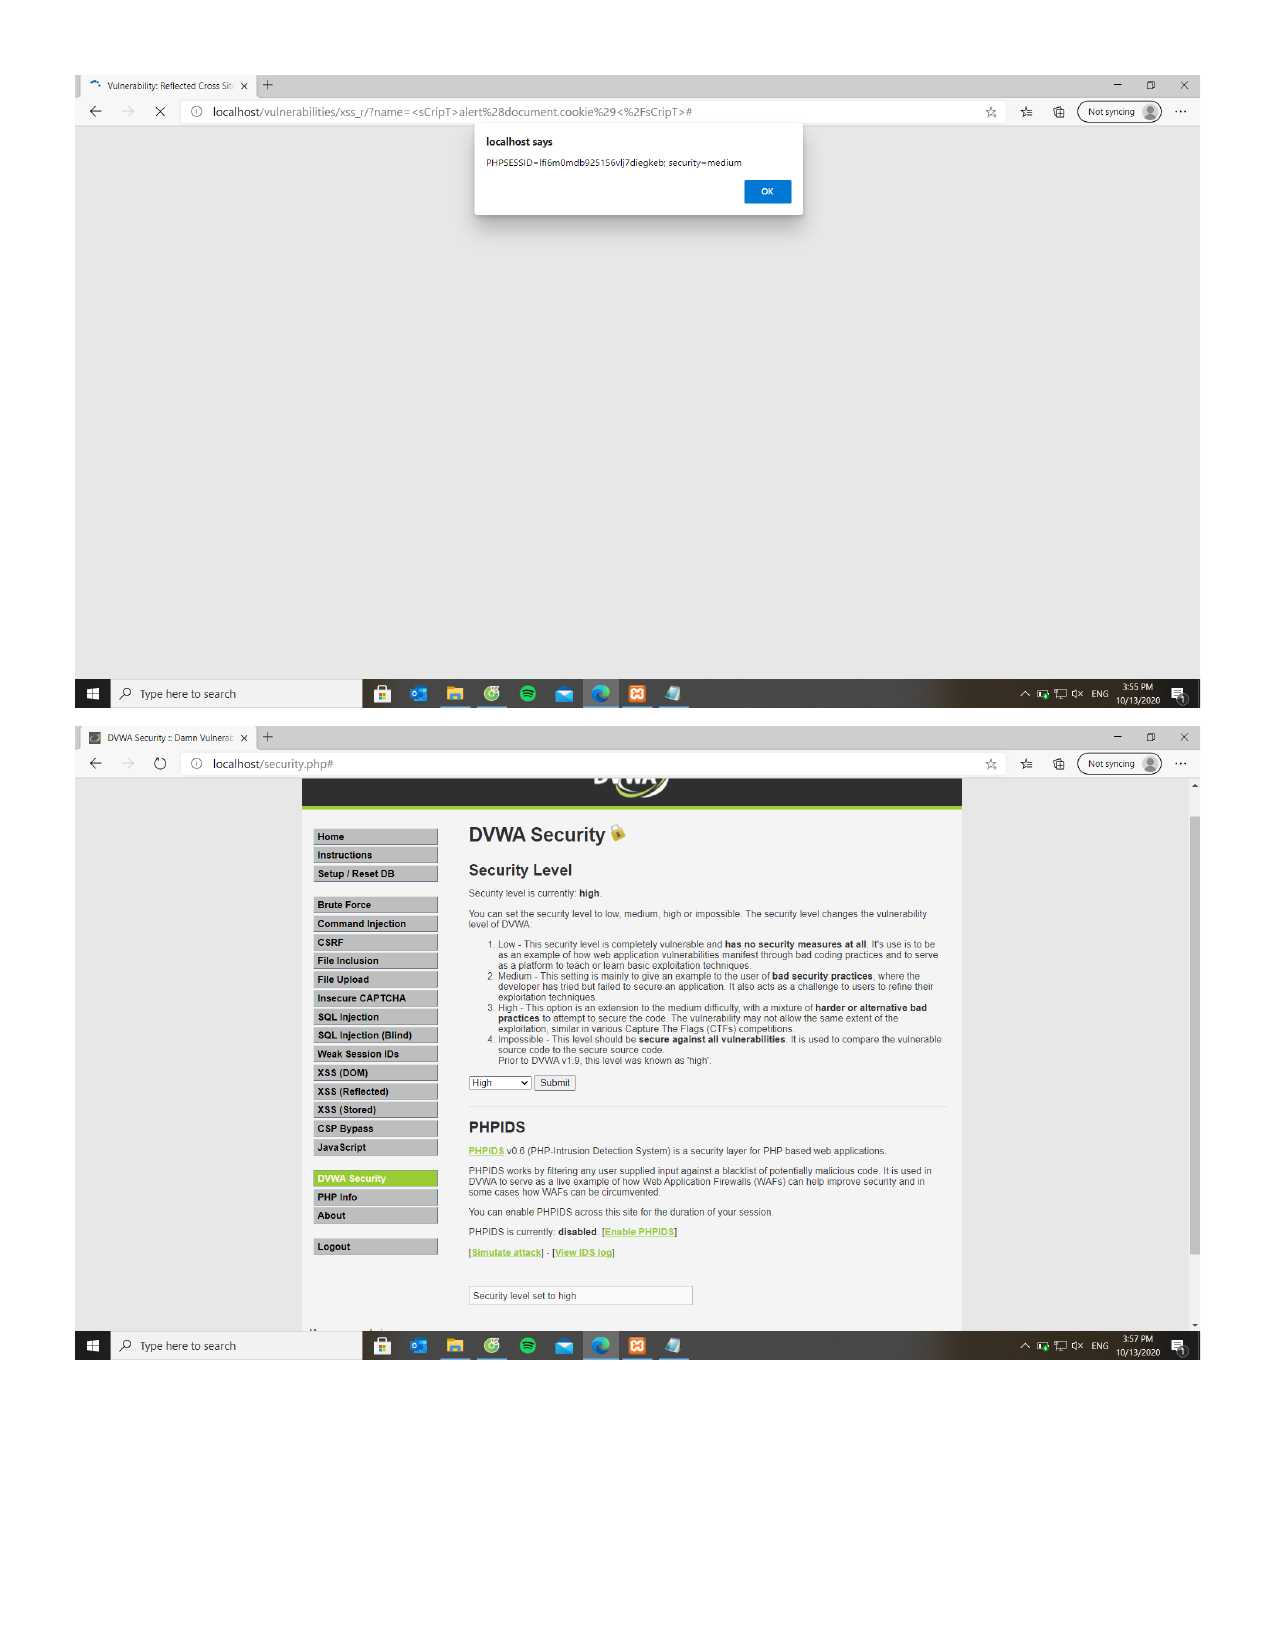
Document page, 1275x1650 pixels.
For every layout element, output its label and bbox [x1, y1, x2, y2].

picture [75, 75, 1200, 708]
picture [75, 726, 1200, 1360]
